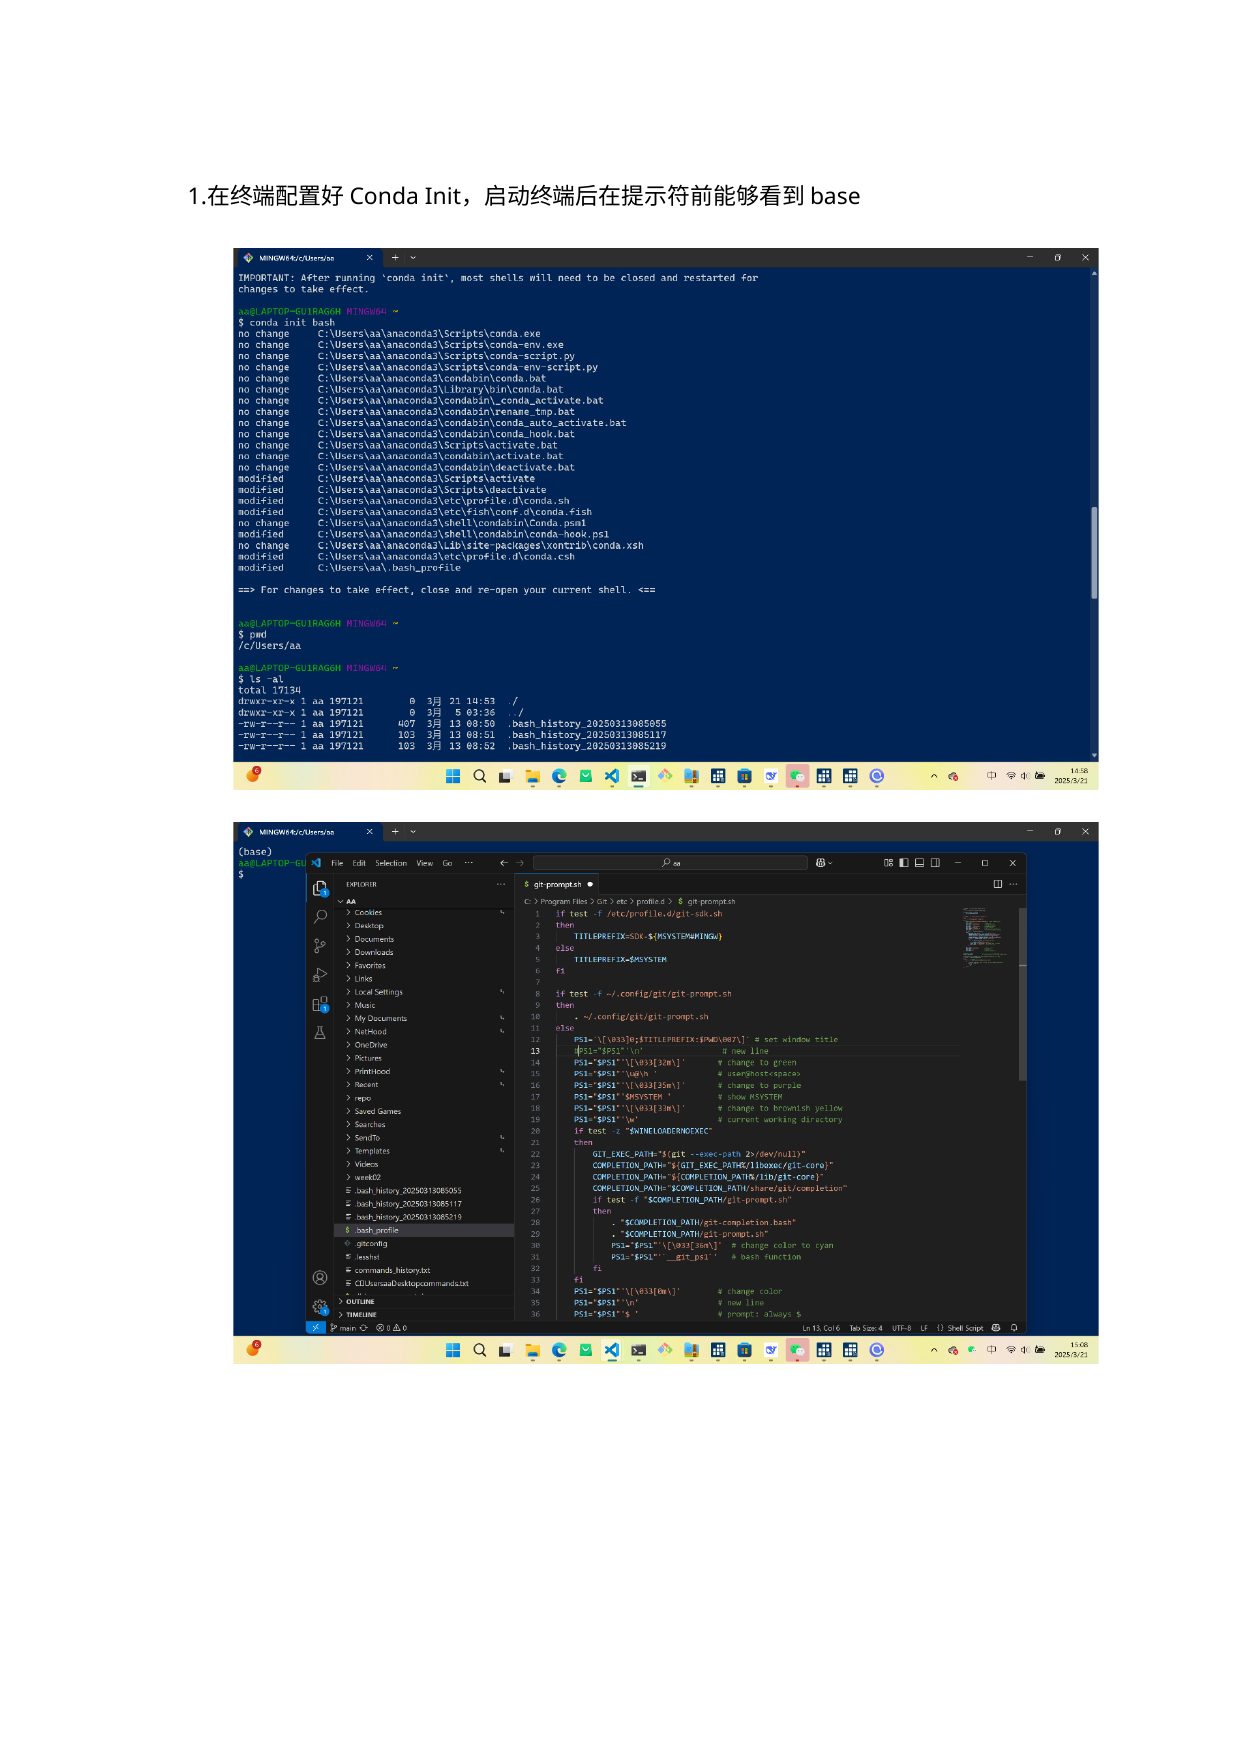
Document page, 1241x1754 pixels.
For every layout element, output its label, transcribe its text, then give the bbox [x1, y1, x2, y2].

text 1.在终端配置好 Conda Init，启动终端后在提示符前能够看到 base [187, 162, 1053, 227]
picture [233, 822, 1099, 1364]
picture [233, 248, 1099, 790]
